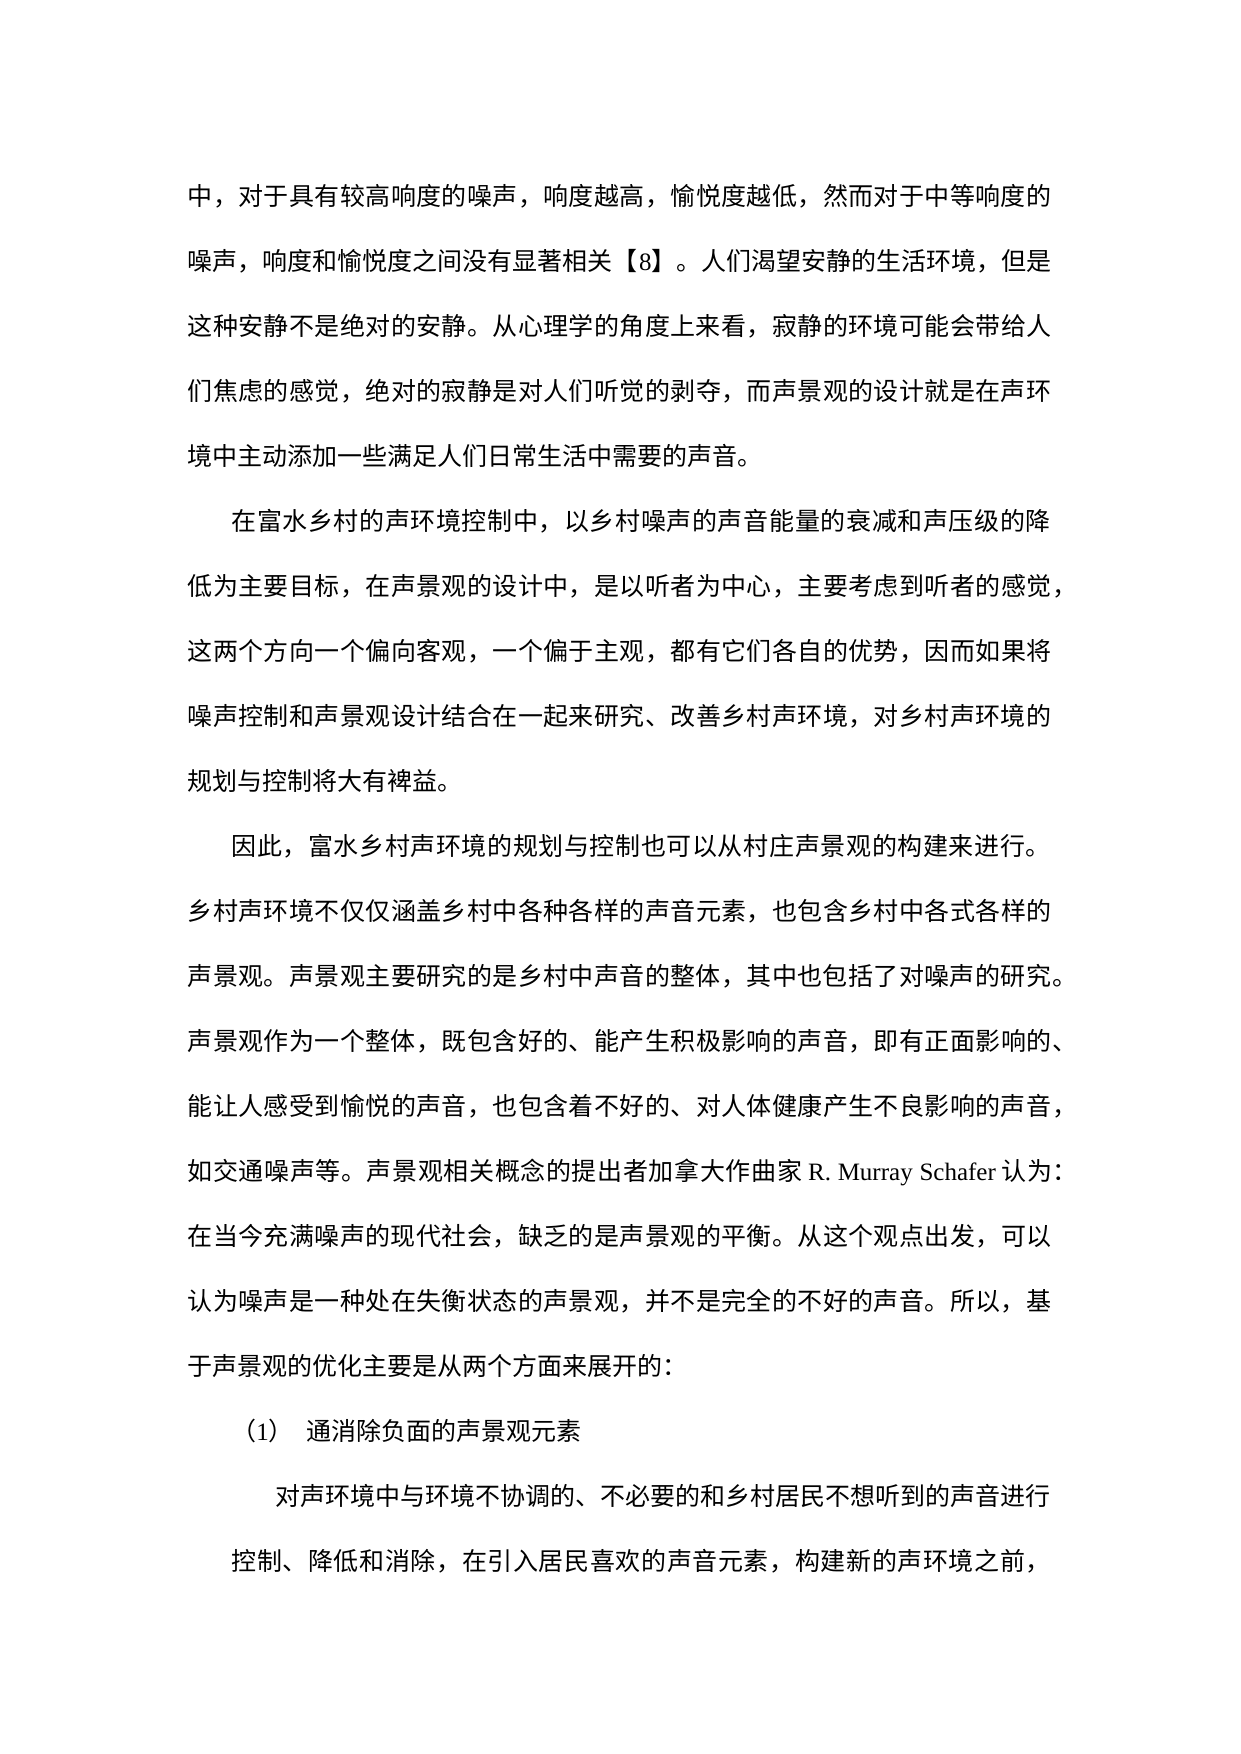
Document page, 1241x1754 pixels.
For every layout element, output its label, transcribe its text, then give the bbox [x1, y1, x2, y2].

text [231, 1462, 1053, 1592]
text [187, 162, 1053, 487]
text 因此，富水乡村声环境的规划与控制也可以从村庄声景观的构建来进行。乡村声环境不仅仅涵盖乡村中各种各样的声音元素，也包含乡村中各式各样的声景观。声景观主要研究的是乡村中声音的整体，其中也包括了对噪声的研究。声景观作为一个整体，既包含好的、能产生积极影响的声音，即有正面影响的、能让人感受到愉悦的声音，也包含着不好的、对人体健康产生不良影响的声音，如交通噪声等。声景观相关概念的提出者加拿大作曲家R. Murray Schafer认为：在当今充满噪声的现代社会，缺乏的是声景观的平衡。从这个观点出发，可以认为噪声是一种处在失衡状态的声景观，并不是完全的不好的声音。所以，基于声景观的优化主要是从两个方面来展开的： [187, 812, 1053, 1397]
list 通消除负面的声景观元素 [231, 1397, 1053, 1462]
text 在富水乡村的声环境控制中，以乡村噪声的声音能量的衰减和声压级的降低为主要目标，在声景观的设计中，是以听者为中心，主要考虑到听者的感觉，这两个方向一个偏向客观，一个偏于主观，都有它们各自的优势，因而如果将噪声控制和声景观设计结合在一起来研究、改善乡村声环境，对乡村声环境的规划与控制将大有裨益。 [187, 487, 1053, 812]
